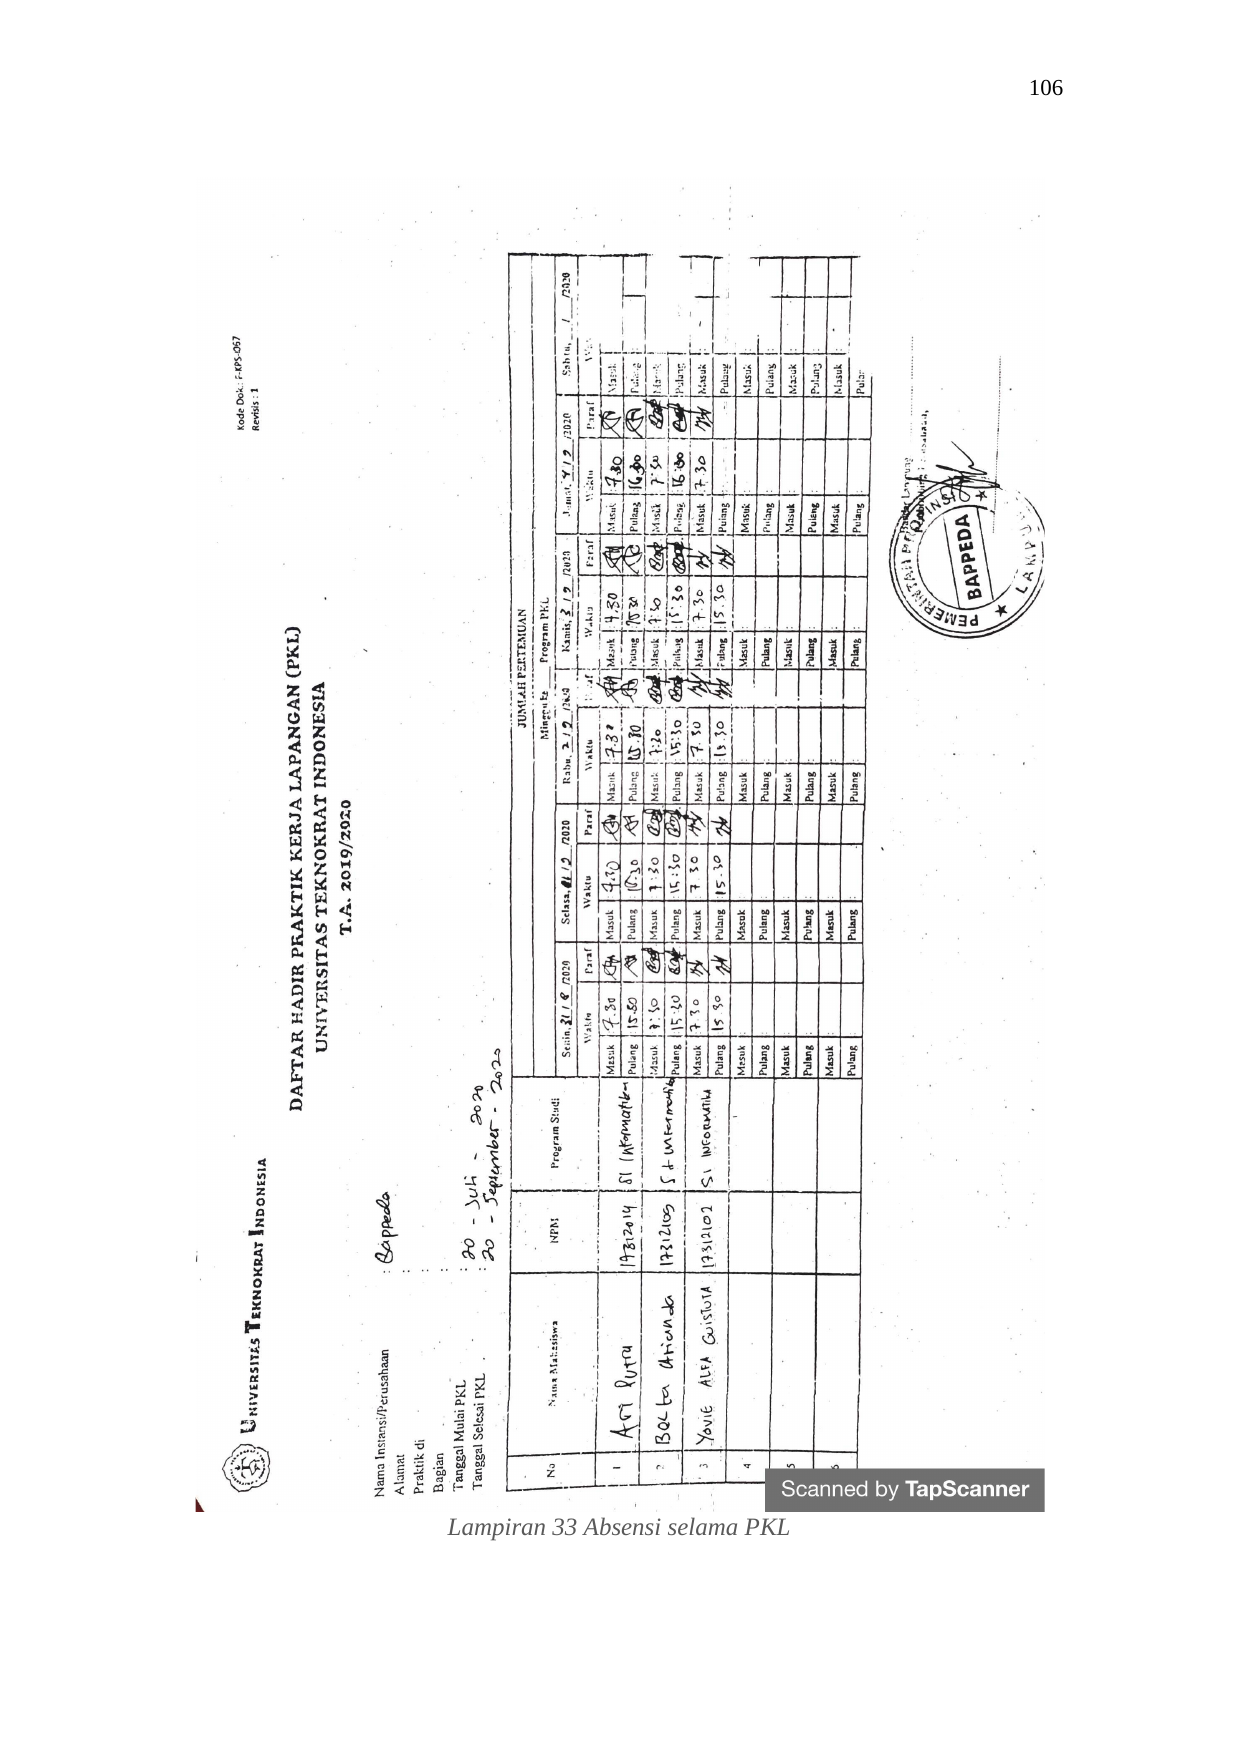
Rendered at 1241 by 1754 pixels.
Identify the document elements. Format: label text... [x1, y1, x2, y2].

picture [195, 177, 1045, 1512]
